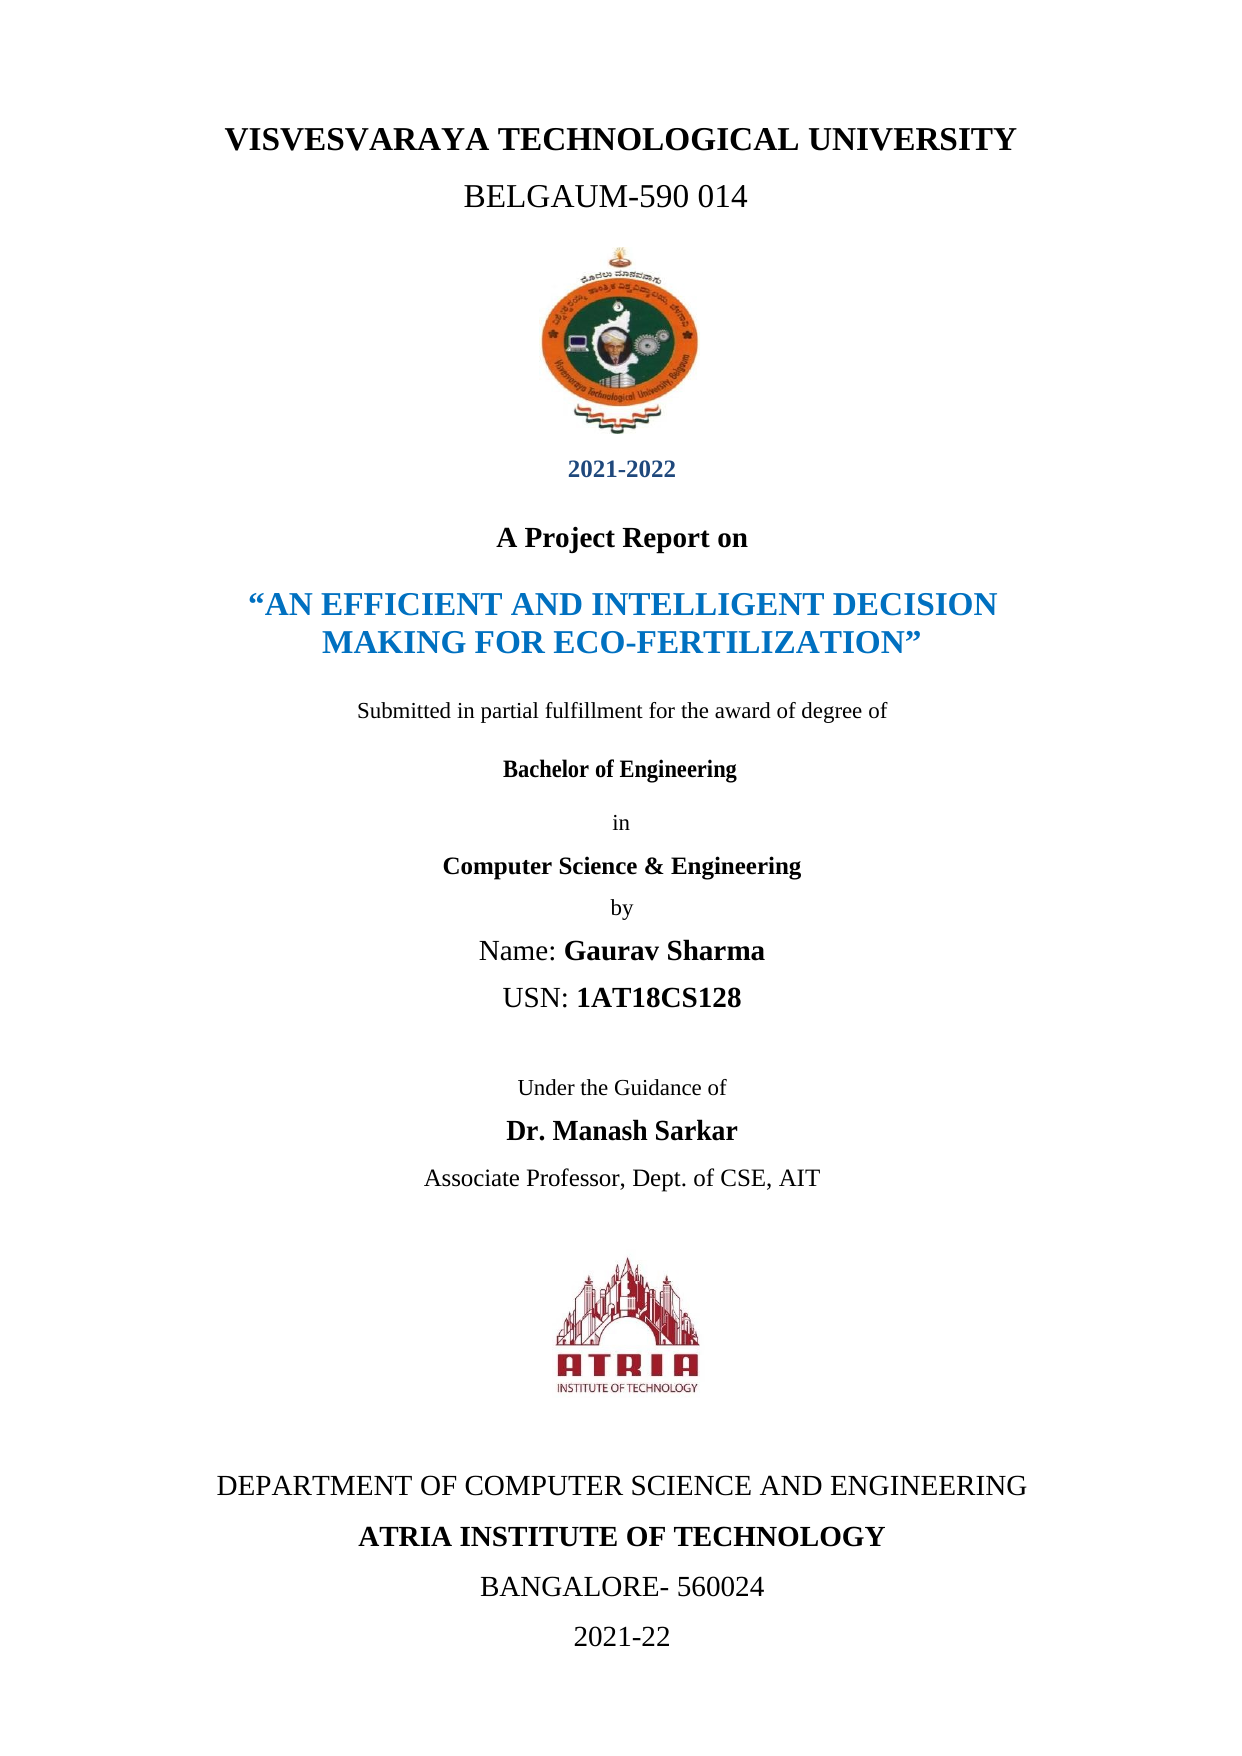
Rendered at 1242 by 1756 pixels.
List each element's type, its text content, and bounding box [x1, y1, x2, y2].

text A Project Report on [175, 520, 1069, 553]
text Under the Guidance of [175, 1074, 1069, 1100]
text Computer Science & Engineering [175, 851, 1069, 879]
text by [175, 894, 1069, 920]
text DEPARTMENT OF COMPUTER SCIENCE AND ENGINEERING [175, 1468, 1069, 1502]
subtitle “AN EFFICIENT AND INTELLIGENT DECISION MAKING FOR ECO-FERTILIZATION” [175, 584, 1069, 661]
text 2021-22 [175, 1619, 1069, 1653]
picture [539, 247, 700, 434]
text Associate Professor, Dept. of CSE, AIT [175, 1163, 1069, 1192]
text USN: 1AT18CS128 [175, 980, 1069, 1014]
text in [175, 809, 1067, 836]
text Submitted in partial fulfillment for the award of degree of [175, 697, 1069, 724]
subtitle BELGAUM-590 014 [175, 177, 1036, 215]
text BANGALORE- 560024 [175, 1569, 1069, 1603]
subtitle VISVESVARAYA TECHNOLOGICAL UNIVERSITY [175, 119, 1067, 158]
subtitle Dr. Manash Sarkar [175, 1113, 1069, 1147]
text Name: Gaurav Sharma [175, 933, 1069, 967]
subtitle Bachelor of Engineering [175, 727, 1064, 783]
text 2021-2022 [175, 264, 1069, 483]
subtitle ATRIA INSTITUTE OF TECHNOLOGY [175, 1519, 1069, 1553]
picture [552, 1249, 705, 1398]
